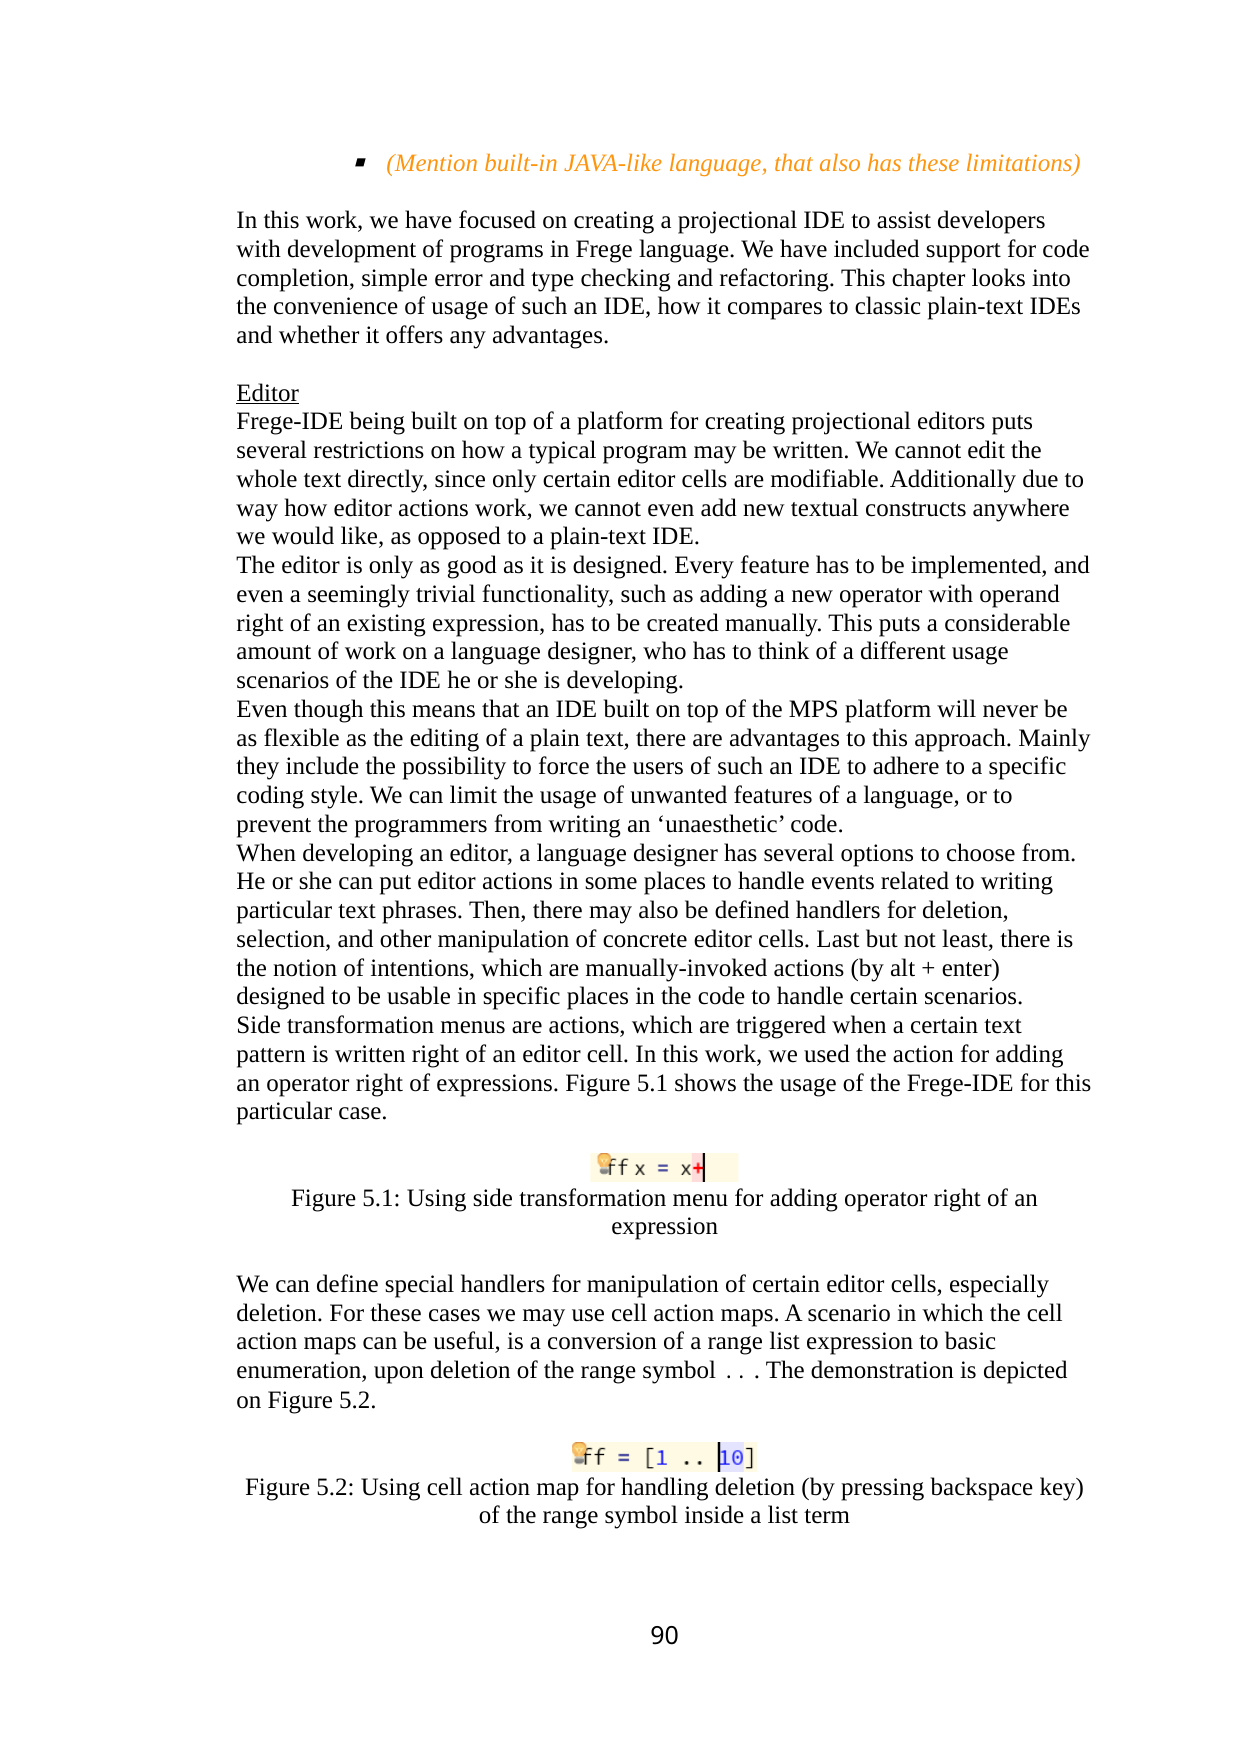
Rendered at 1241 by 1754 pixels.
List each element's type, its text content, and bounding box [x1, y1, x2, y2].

text Frege-IDE being built on top of a platform for creating projectional editors puts several restrictions on how a typical program may be written. We cannot edit the whole text directly, since only certain editor cells are modifiable. Additionally due to way how editor actions work, we cannot even add new textual constructs anywhere we would like, as opposed to a plain-text IDE. [236, 406, 1092, 550]
picture [590, 1153, 739, 1182]
text The editor is only as good as it is designed. Every feature has to be implemented, and even a seemingly trivial functionality, such as adding a new operator with operand right of an existing expression, has to be created manually. This puts a considerable amount of work on a language designer, who has to think of a different usage scenarios of the IDE he or she is developing. [236, 550, 1092, 694]
text Figure 5.1: Using side transformation menu for adding operator right of an expression [236, 1183, 1092, 1240]
text Editor [236, 378, 1092, 406]
text Even though this means that an IDE built on top of the MPS platform will never be as flexible as the editing of a plain text, there are advantages to this approach. Mainly they include the possibility to force the users of such an IDE to adhere to a specific coding style. We can limit the usage of unwanted features of a language, or to prevent the programmers from writing an ‘unaesthetic’ code. [236, 694, 1092, 838]
text Side transformation menus are actions, which are triggered when a certain text pattern is written right of an editor cell. In this work, we used the action for adding an operator right of expressions. Figure 5.1 shows the usage of the Frege-IDE for this particular case. [236, 1010, 1092, 1125]
picture [571, 1442, 757, 1472]
text When developing an editor, a language designer has several options to choose from. He or she can put editor actions in some places to handle events related to writing particular text phrases. Then, there may also be defined handlers for deletion, selection, and other manipulation of concrete editor cells. Last but not least, there is the notion of intentions, which are manually-invoked actions (by alt + enter) designed to be usable in specific places in the code to handle certain scenarios. [236, 838, 1092, 1010]
text Figure 5.2: Using cell action map for handling deletion (by pressing backspace key) of the range symbol inside a list term [236, 1472, 1092, 1529]
text In this work, we have focused on creating a projectional IDE to assist developers with development of programs in Frege language. We have included support for code completion, simple error and type checking and refactoring. This chapter looks into the convenience of usage of such an IDE, how it compares to classic plain-text IDEs and whether it offers any advantages. [236, 205, 1092, 349]
text We can define special handlers for manipulation of certain editor cells, especially deletion. For these cases we may use cell action maps. A scenario in which the cell action maps can be useful, is a conversion of a range list expression to basic enumeration, upon deletion of the range symbol .. . The demonstration is depicted on Figure 5.2. [236, 1269, 1092, 1413]
list (Mention built-in JAVA-like language, that also has these limitations) [349, 148, 1092, 176]
